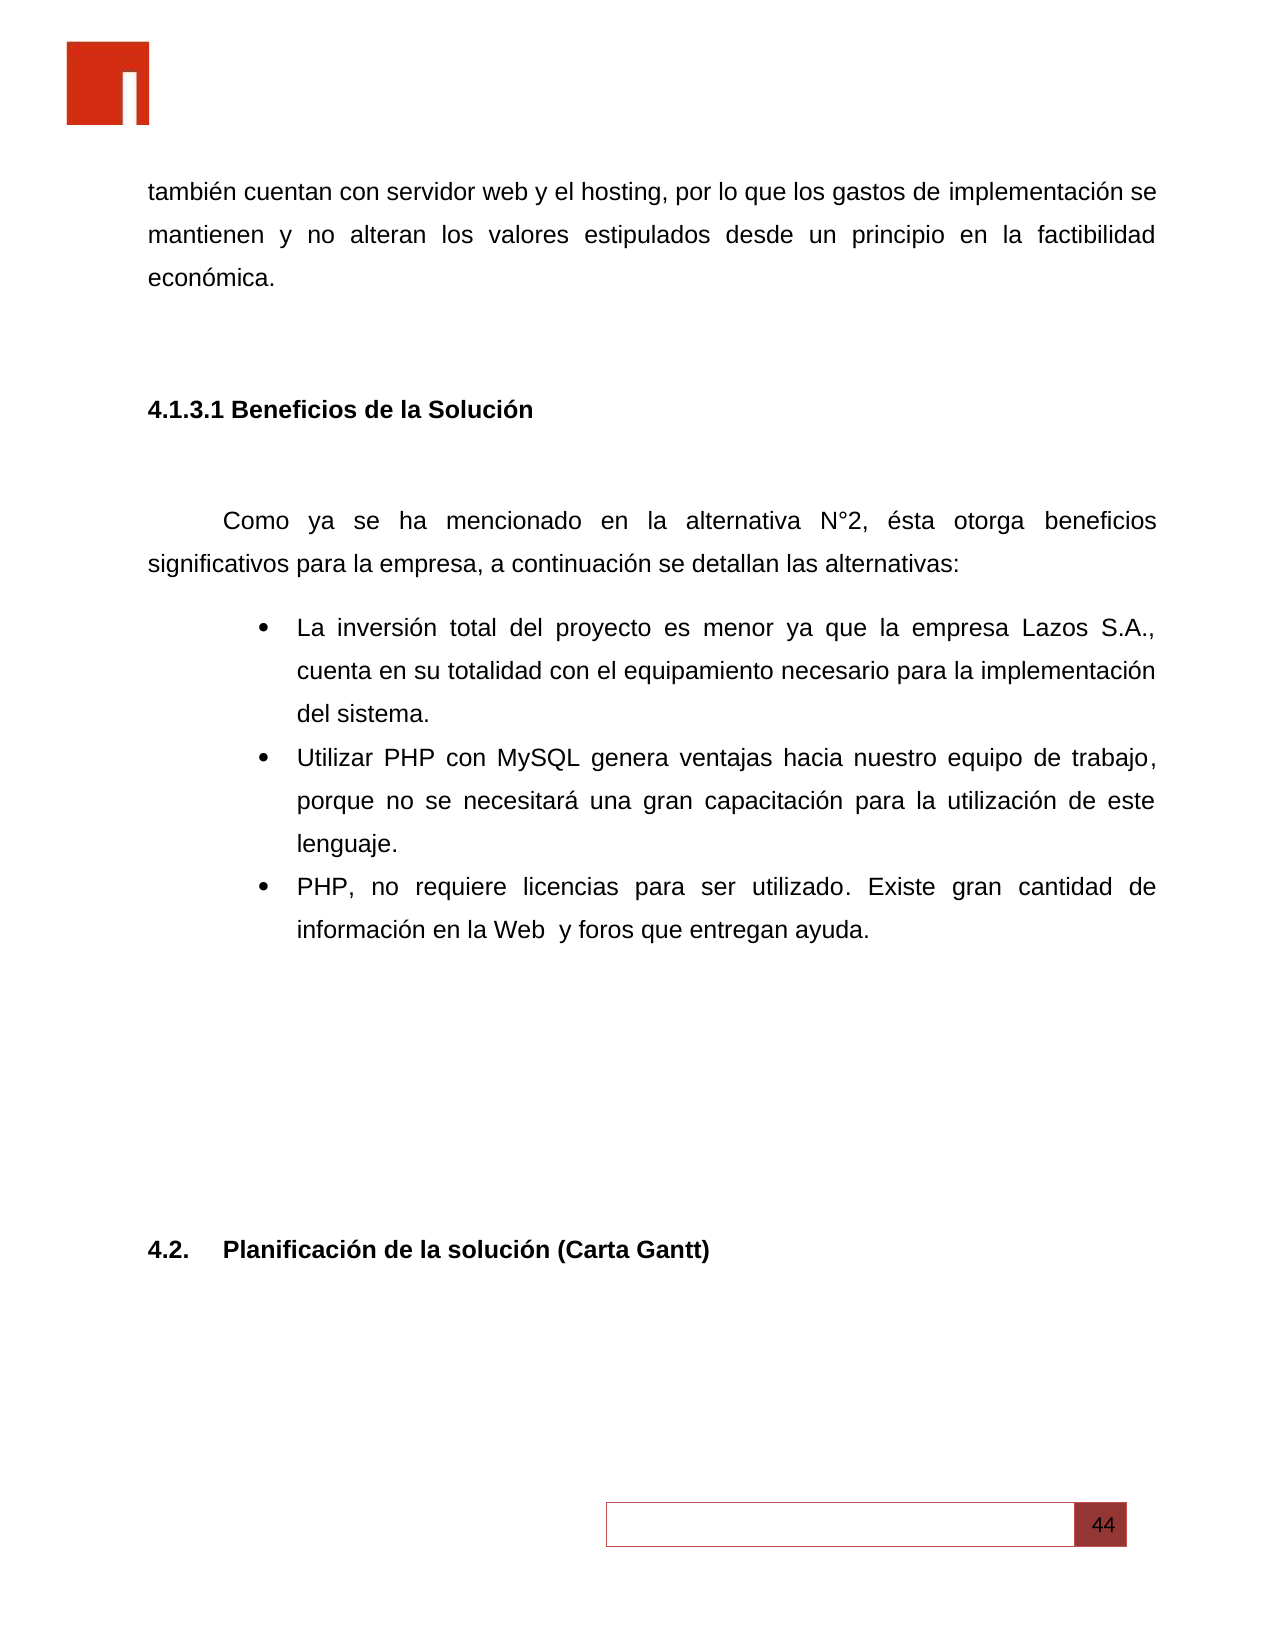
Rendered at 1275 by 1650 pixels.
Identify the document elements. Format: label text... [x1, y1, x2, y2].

text Como ya se ha mencionado en la alternativa N°2, ésta otorga beneficios significativos para la empresa, a continuación se detallan las alternativas: [148, 506, 1157, 578]
list La inversión total del proyecto es menor ya que la empresa Lazos S.A., cuenta en su totalidad con el equipamiento necesario para la implementación del sistema. [259, 613, 1157, 728]
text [148, 177, 1157, 292]
subtitle Planificación de la solución (Carta Gantt) [148, 1235, 1157, 1264]
picture [66, 41, 150, 125]
subtitle 4.1.3.1 Beneficios de la Solución [148, 395, 1157, 423]
list PHP, no requiere licencias para ser utilizado. Existe gran cantidad de información en la Web y foros que entregan ayuda. [259, 872, 1157, 944]
list Utilizar PHP con MySQL genera ventajas hacia nuestro equipo de trabajo, porque no se necesitará una gran capacitación para la utilización de este lenguaje. [259, 743, 1157, 858]
